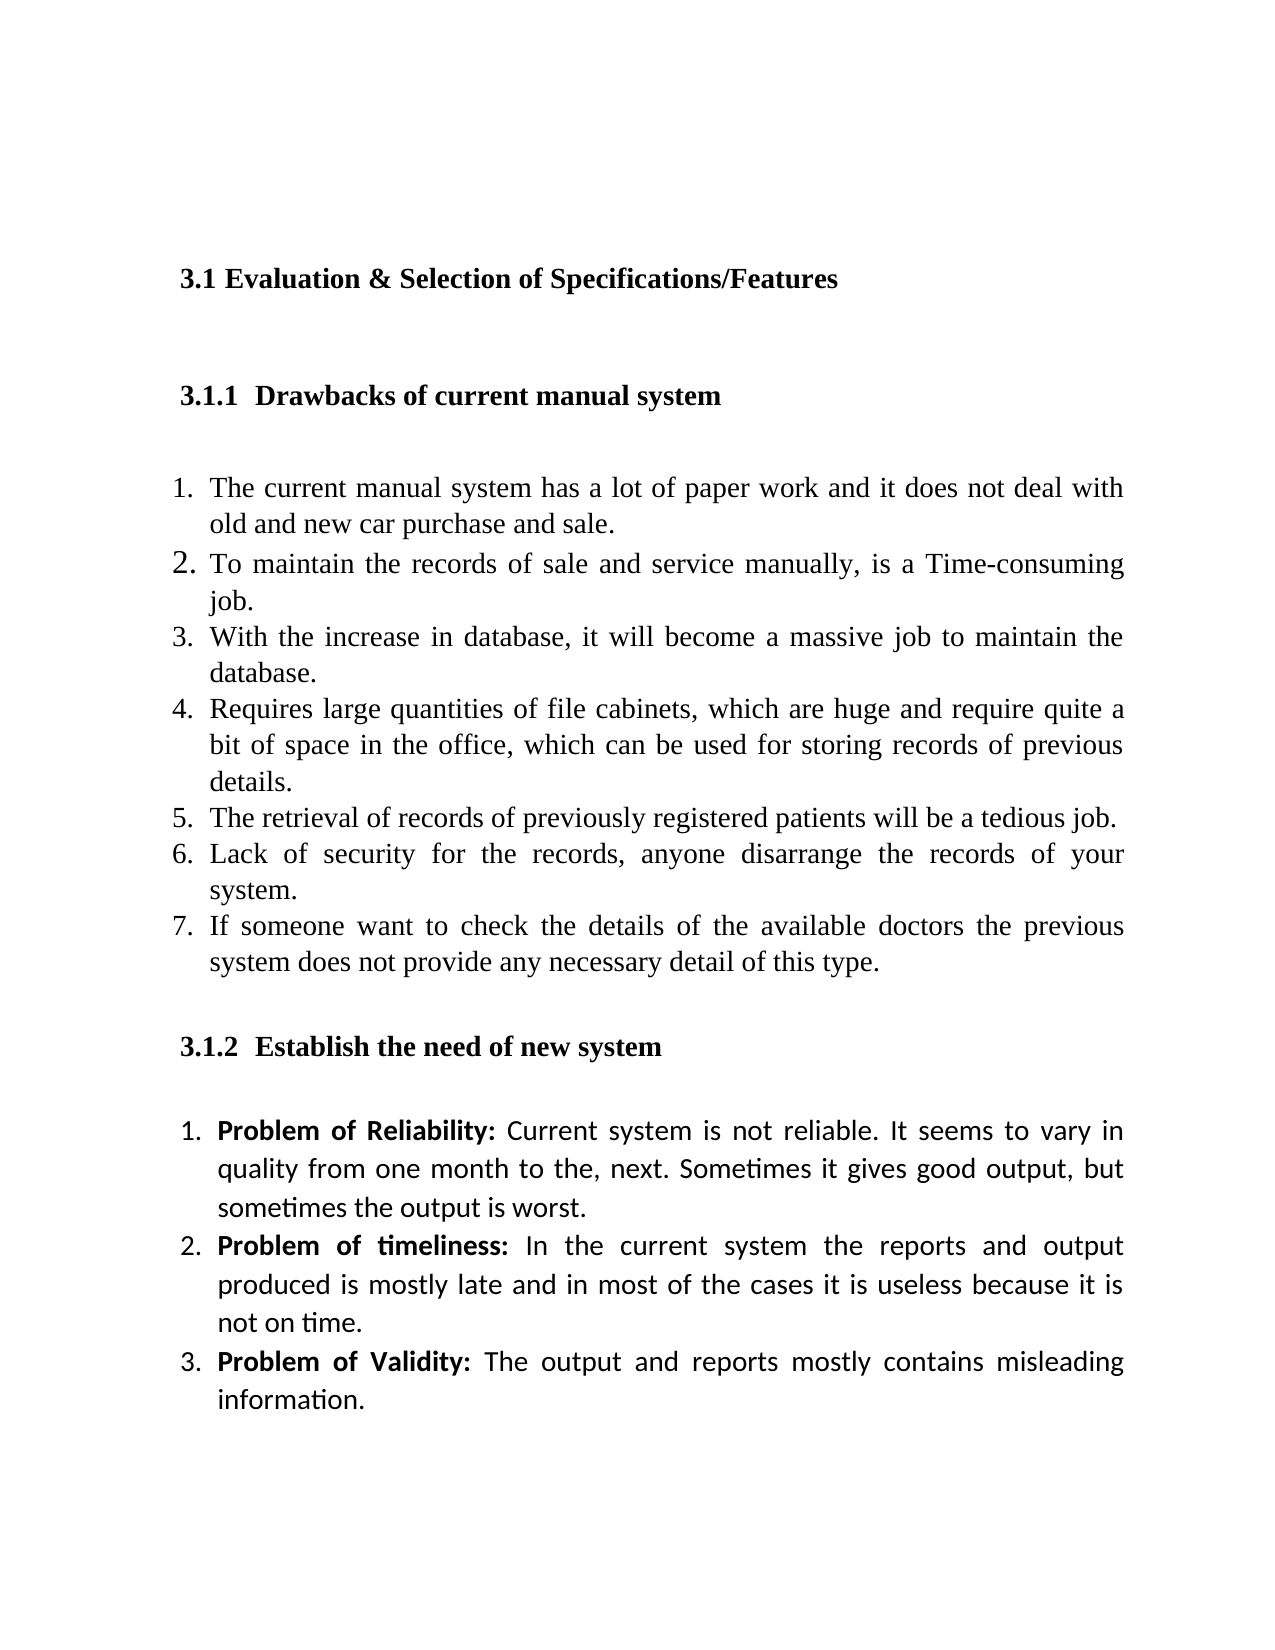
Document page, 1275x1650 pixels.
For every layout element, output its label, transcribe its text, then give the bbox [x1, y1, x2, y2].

list The retrieval of records of previously registered patients will be a tedious job. [172, 800, 1125, 833]
list Problem of Validity: The output and reports mostly contains misleading information. [180, 1343, 1125, 1417]
list Establish the need of new system [180, 1029, 1125, 1063]
list Problem of Reliability: Current system is not reliable. It seems to vary in quality from one month to the, next. Sometimes it gives good output, but sometimes the output is worst. [180, 1112, 1125, 1224]
list If someone want to check the details of the available doctors the previous system does not provide any necessary detail of this type. [172, 908, 1125, 978]
list Drawbacks of current manual system [180, 378, 1125, 412]
list Problem of timeliness: In the current system the reports and output produced is mostly late and in most of the cases it is useless because it is not on time. [180, 1227, 1125, 1340]
list With the increase in database, it will become a massive job to maintain the database. [172, 619, 1125, 689]
list To maintain the records of sale and service manually, is a Time-consuming job. [172, 542, 1125, 616]
list The current manual system has a lot of paper work and it does not deal with old and new car purchase and sale. [172, 470, 1125, 539]
list Requires large quantities of file cabinets, which are huge and require quite a bit of space in the office, which can be used for storing records of previous details. [172, 691, 1125, 797]
list Evaluation & Selection of Specifications/Features [180, 261, 1125, 294]
list Lack of security for the records, anyone disarrange the records of your system. [172, 836, 1125, 906]
